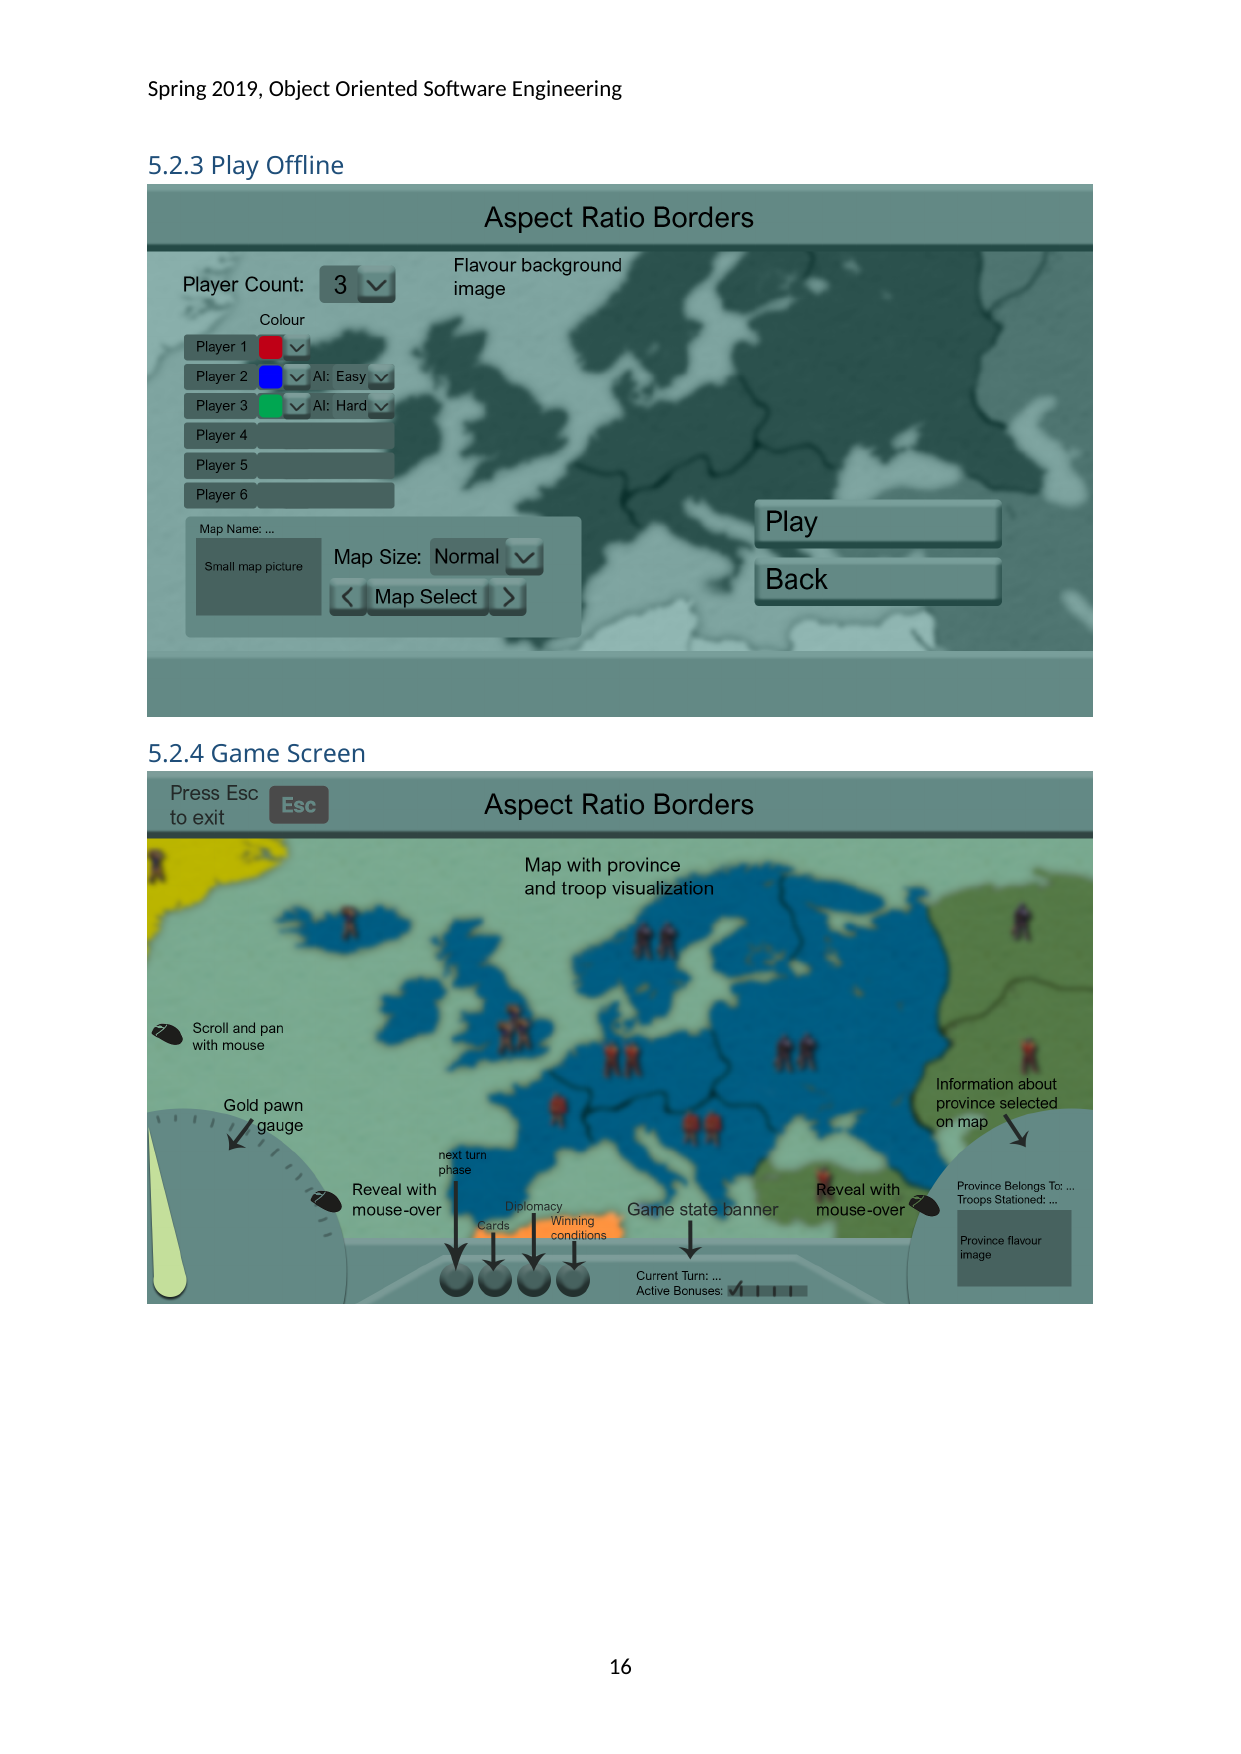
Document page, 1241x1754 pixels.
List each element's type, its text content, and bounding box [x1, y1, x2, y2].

subtitle 5.2.4 Game Screen [148, 735, 1093, 769]
picture [147, 771, 1093, 1304]
picture [147, 184, 1093, 717]
subtitle 5.2.3 Play Offline [148, 148, 1093, 182]
